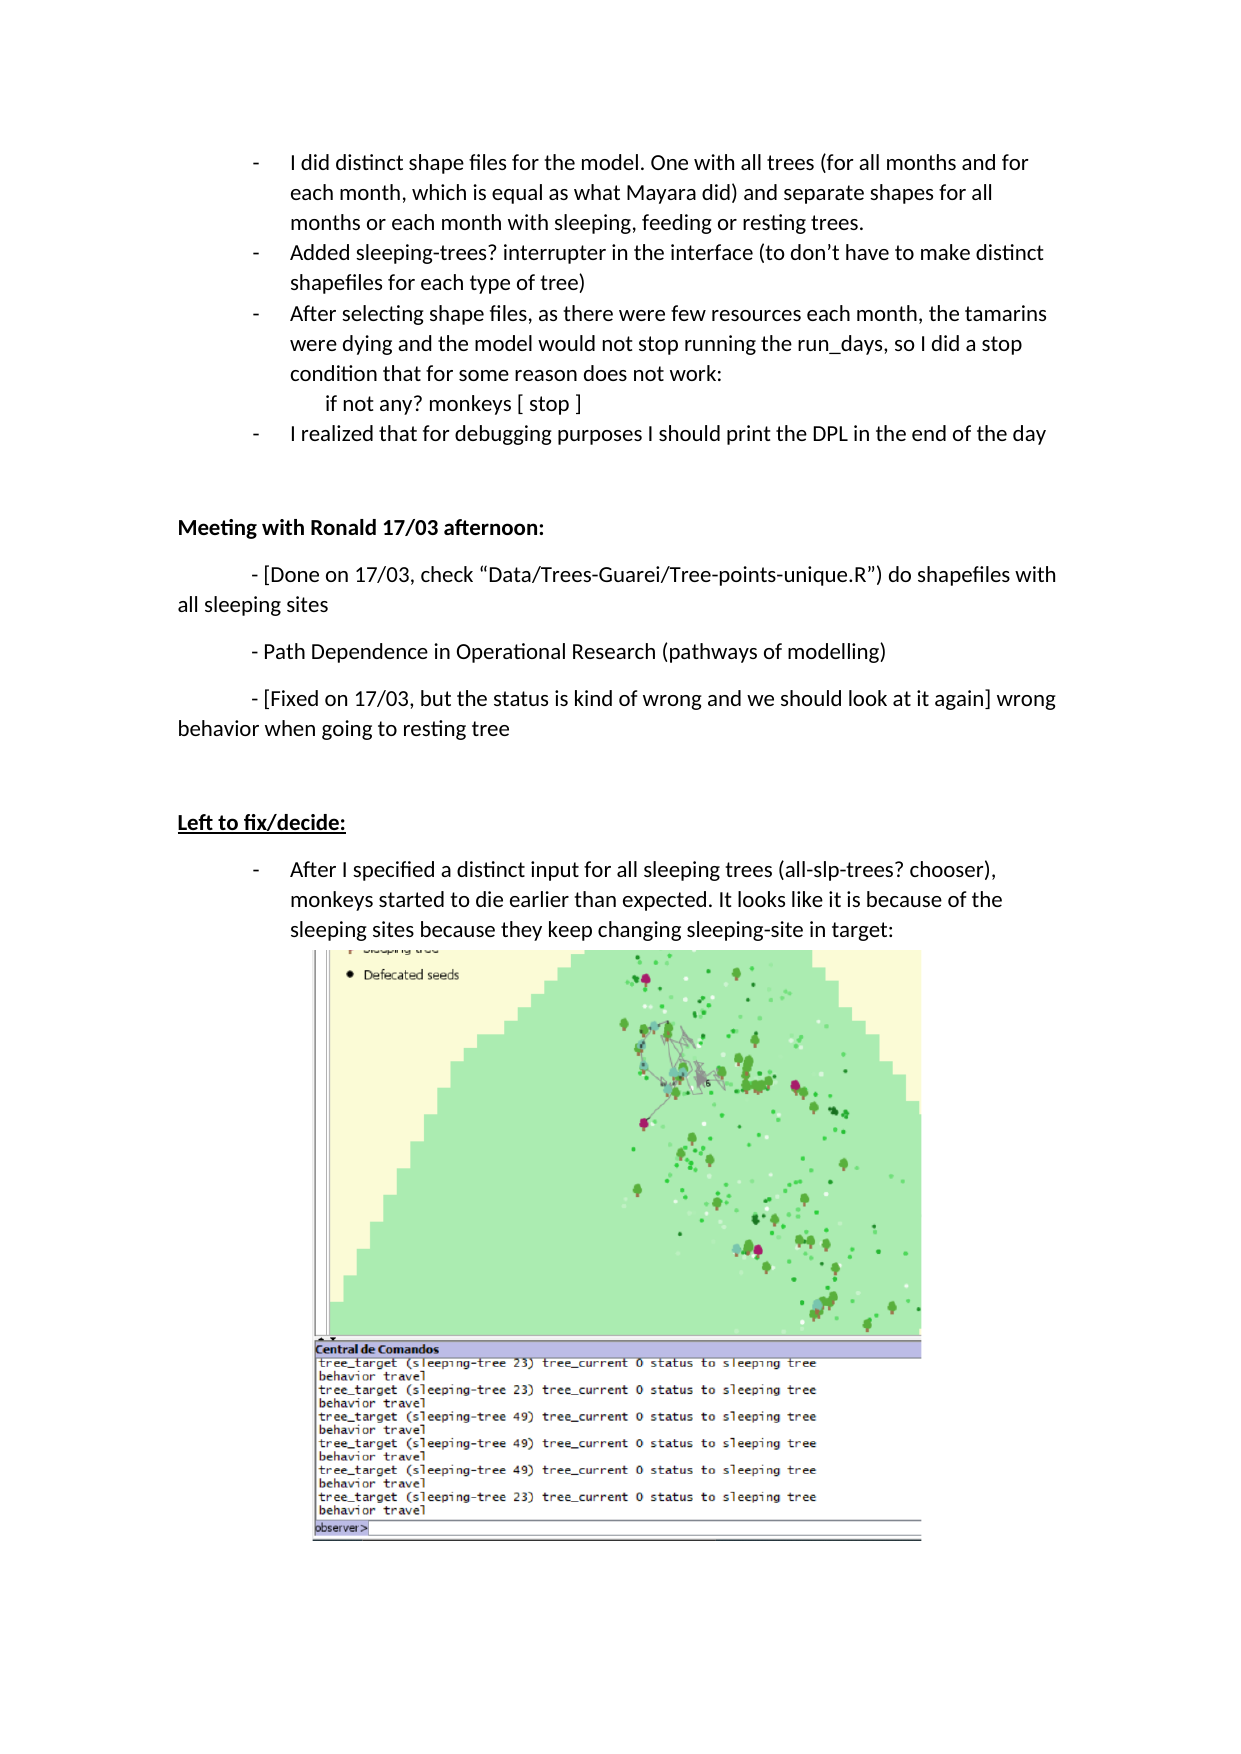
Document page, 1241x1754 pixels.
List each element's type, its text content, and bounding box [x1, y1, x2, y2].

list After selecting shape files, as there were few resources each month, the tamarins were dying and the model would not stop running the run_days, so I did a stop condition that for some reason does not work: [252, 299, 1063, 387]
list After I specified a distinct input for all sleeping trees (all-slp-trees? chooser), monkeys started to die earlier than expected. It looks like it is because of the sleeping sites because they keep changing sleeping-site in target: [252, 855, 1063, 943]
list if not any? monkeys [ stop ] [290, 389, 1063, 417]
text - [Done on 17/03, check “Data/Trees-Guarei/Tree-points-unique.R”) do shapefiles with all sleeping sites [177, 560, 1063, 618]
text - [Fixed on 17/03, but the status is kind of wrong and we should look at it again] wrong behavior when going to resting tree [177, 684, 1063, 742]
list Added sleeping-trees? interrupter in the interface (to don’t have to make distinct shapefiles for each type of tree) [252, 238, 1063, 296]
text Meeting with Ronald 17/03 afternoon: [177, 513, 1063, 541]
text Left to fix/decide: [177, 808, 1063, 836]
picture [312, 950, 922, 1541]
text - Path Dependence in Operational Research (pathways of modelling) [177, 637, 1063, 665]
list I realized that for debugging purposes I should print the DPL in the end of the day [252, 419, 1063, 447]
list I did distinct shape files for the model. One with all trees (for all months and for each month, which is equal as what Mayara did) and separate shapes for all months or each month with sleeping, feeding or resting trees. [252, 148, 1063, 236]
